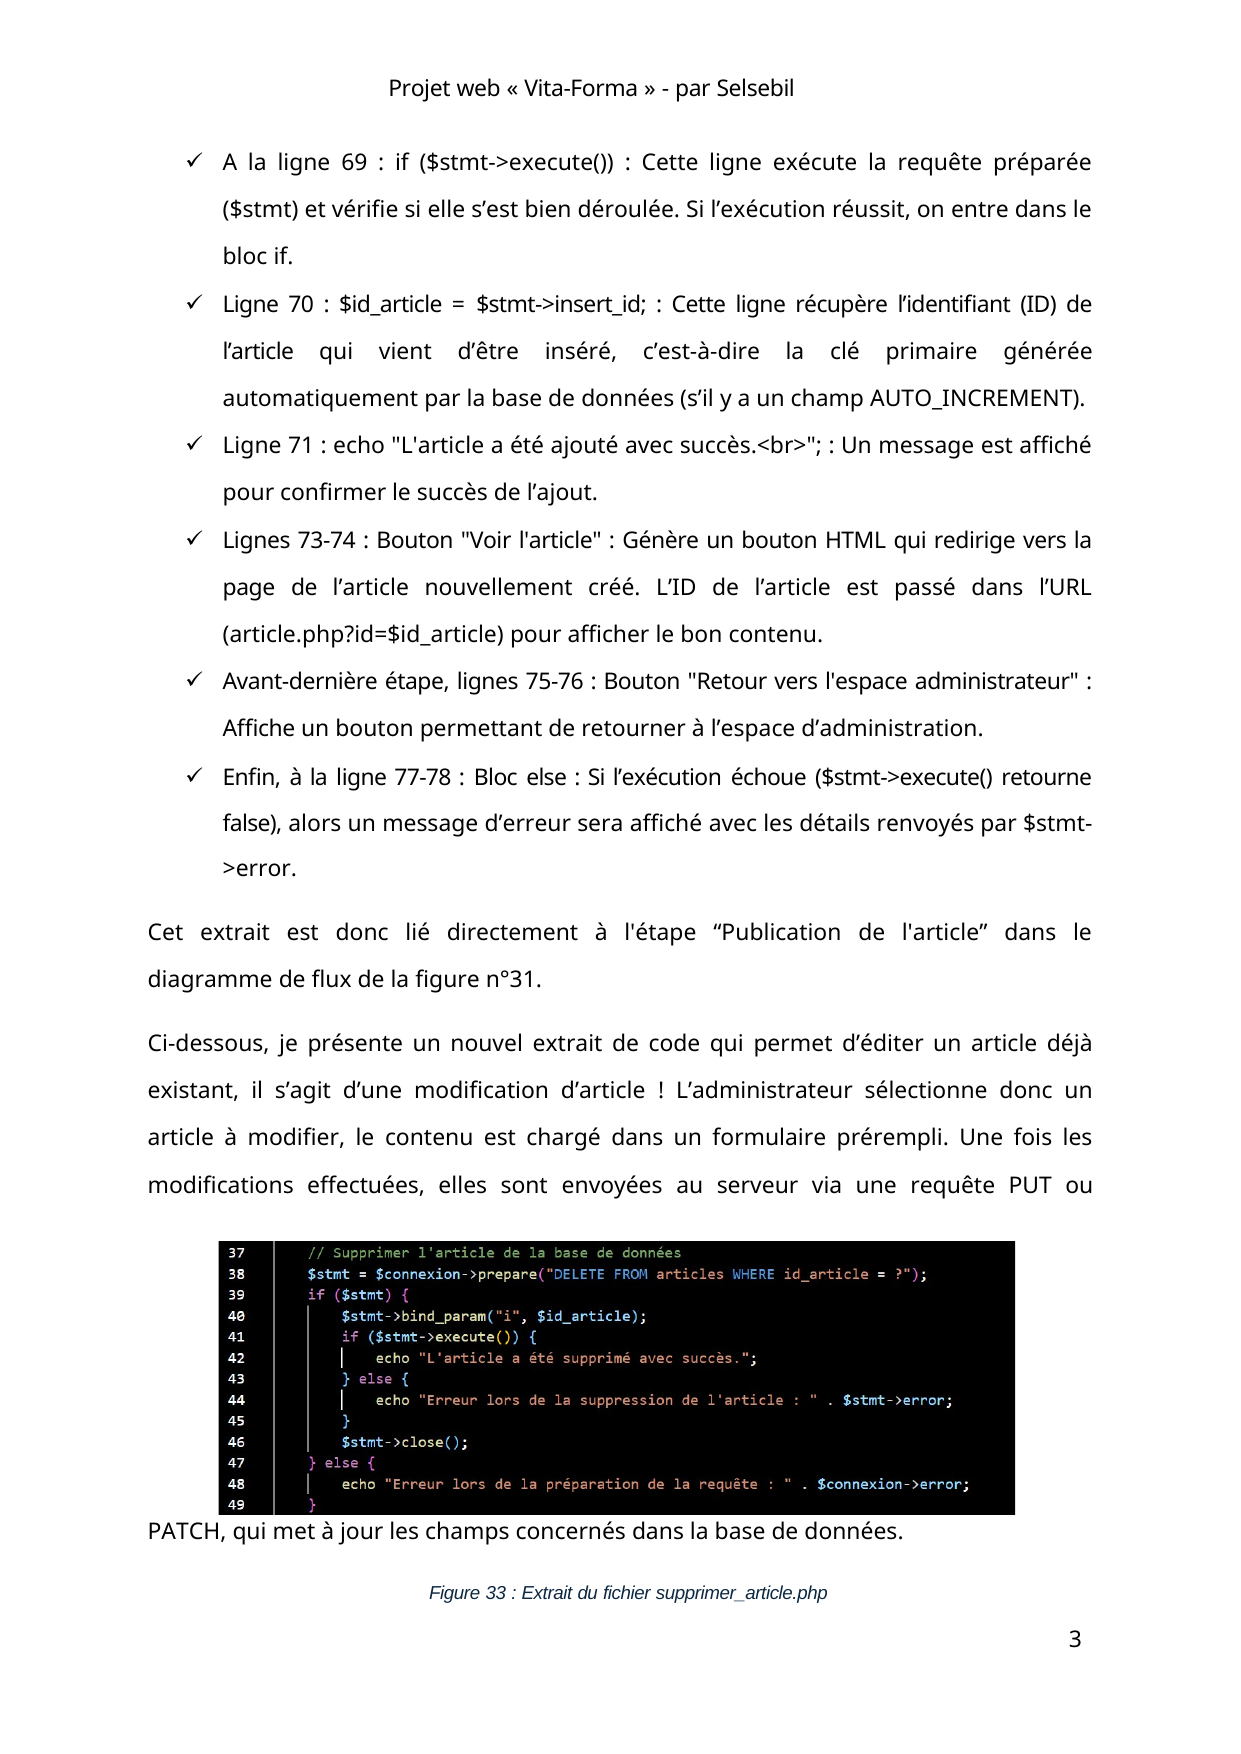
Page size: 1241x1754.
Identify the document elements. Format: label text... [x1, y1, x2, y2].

picture [218, 1241, 1016, 1515]
list A la ligne 69 : if ($stmt->execute()) : Cette ligne exécute la requête préparée ($stmt) et vérifie si elle s’est bien déroulée. Si l’exécution réussit, on entre dans le bloc if. [185, 146, 1093, 271]
text Figure 33 : Extrait du fichier supprimer_article.php [180, 1582, 1078, 1603]
list Enfin, à la ligne 77-78 : Bloc else : Si l’exécution échoue ($stmt->execute() retourne false), alors un message d’erreur sera affiché avec les détails renvoyés par $stmt->error. [185, 761, 1093, 883]
list Lignes 73-74 : Bouton "Voir l'article" : Génère un bouton HTML qui redirige vers la page de l’article nouvellement créé. L’ID de l’article est passé dans l’URL (article.php?id=$id_article) pour afficher le bon contenu. [185, 524, 1092, 649]
list Ligne 71 : echo "L'article a été ajouté avec succès.<br>"; : Un message est affiché pour confirmer le succès de l’ajout. [185, 429, 1093, 507]
list Ligne 70 : $id_article = $stmt->insert_id; : Cette ligne récupère l’identifiant (ID) de l’article qui vient d’être inséré, c’est-à-dire la clé primaire générée automatiquement par la base de données (s’il y a un champ AUTO_INCREMENT). [185, 287, 1093, 413]
text Cet extrait est donc lié directement à l'étape “Publication de l'article” dans le diagramme de flux de la figure n°31. [147, 916, 1092, 994]
list Avant-dernière étape, lignes 75-76 : Bouton "Retour vers l'espace administrateur" : Affiche un bouton permettant de retourner à l’espace d’administration. [185, 665, 1093, 744]
